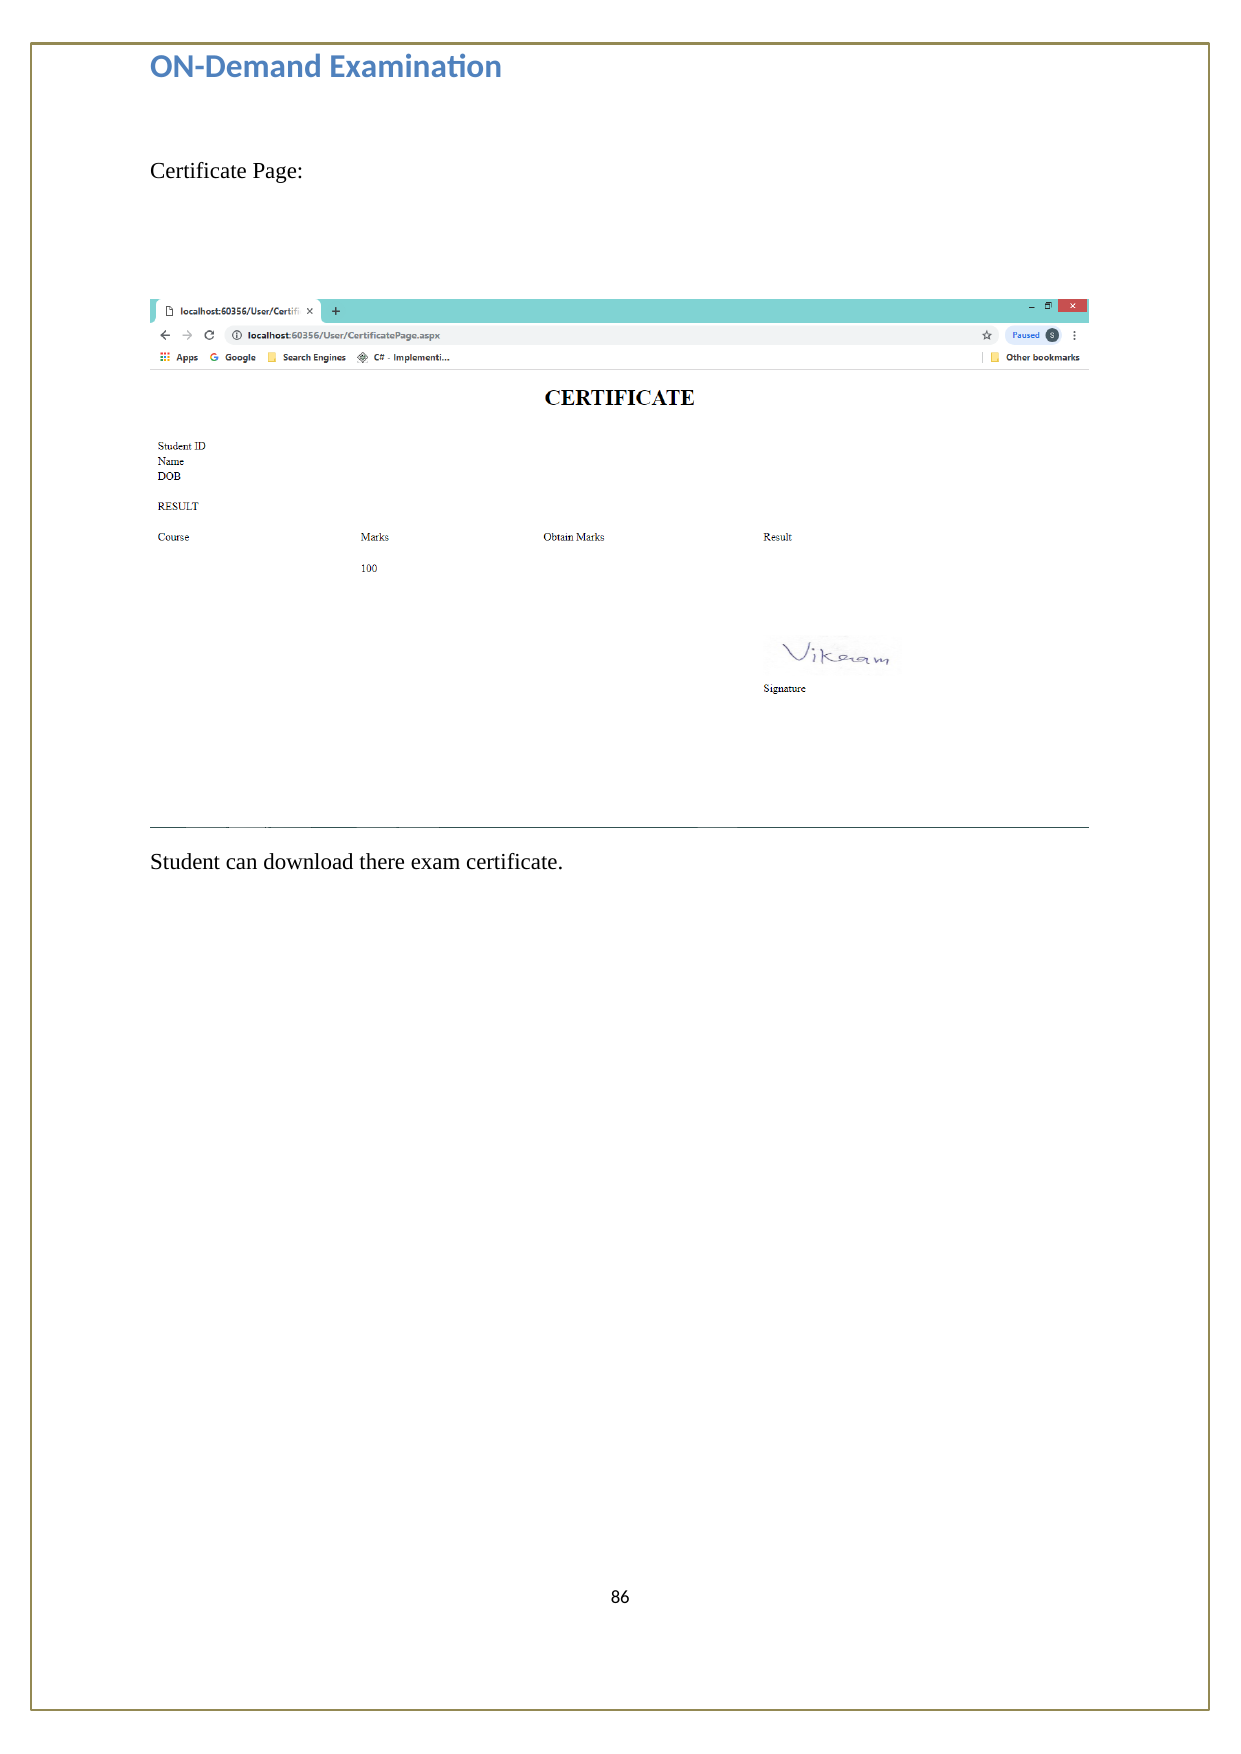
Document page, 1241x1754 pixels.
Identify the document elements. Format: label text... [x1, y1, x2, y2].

text Certificate Page: [150, 158, 1090, 184]
text Student can download there exam certificate. [150, 848, 1090, 874]
picture [150, 299, 1089, 828]
